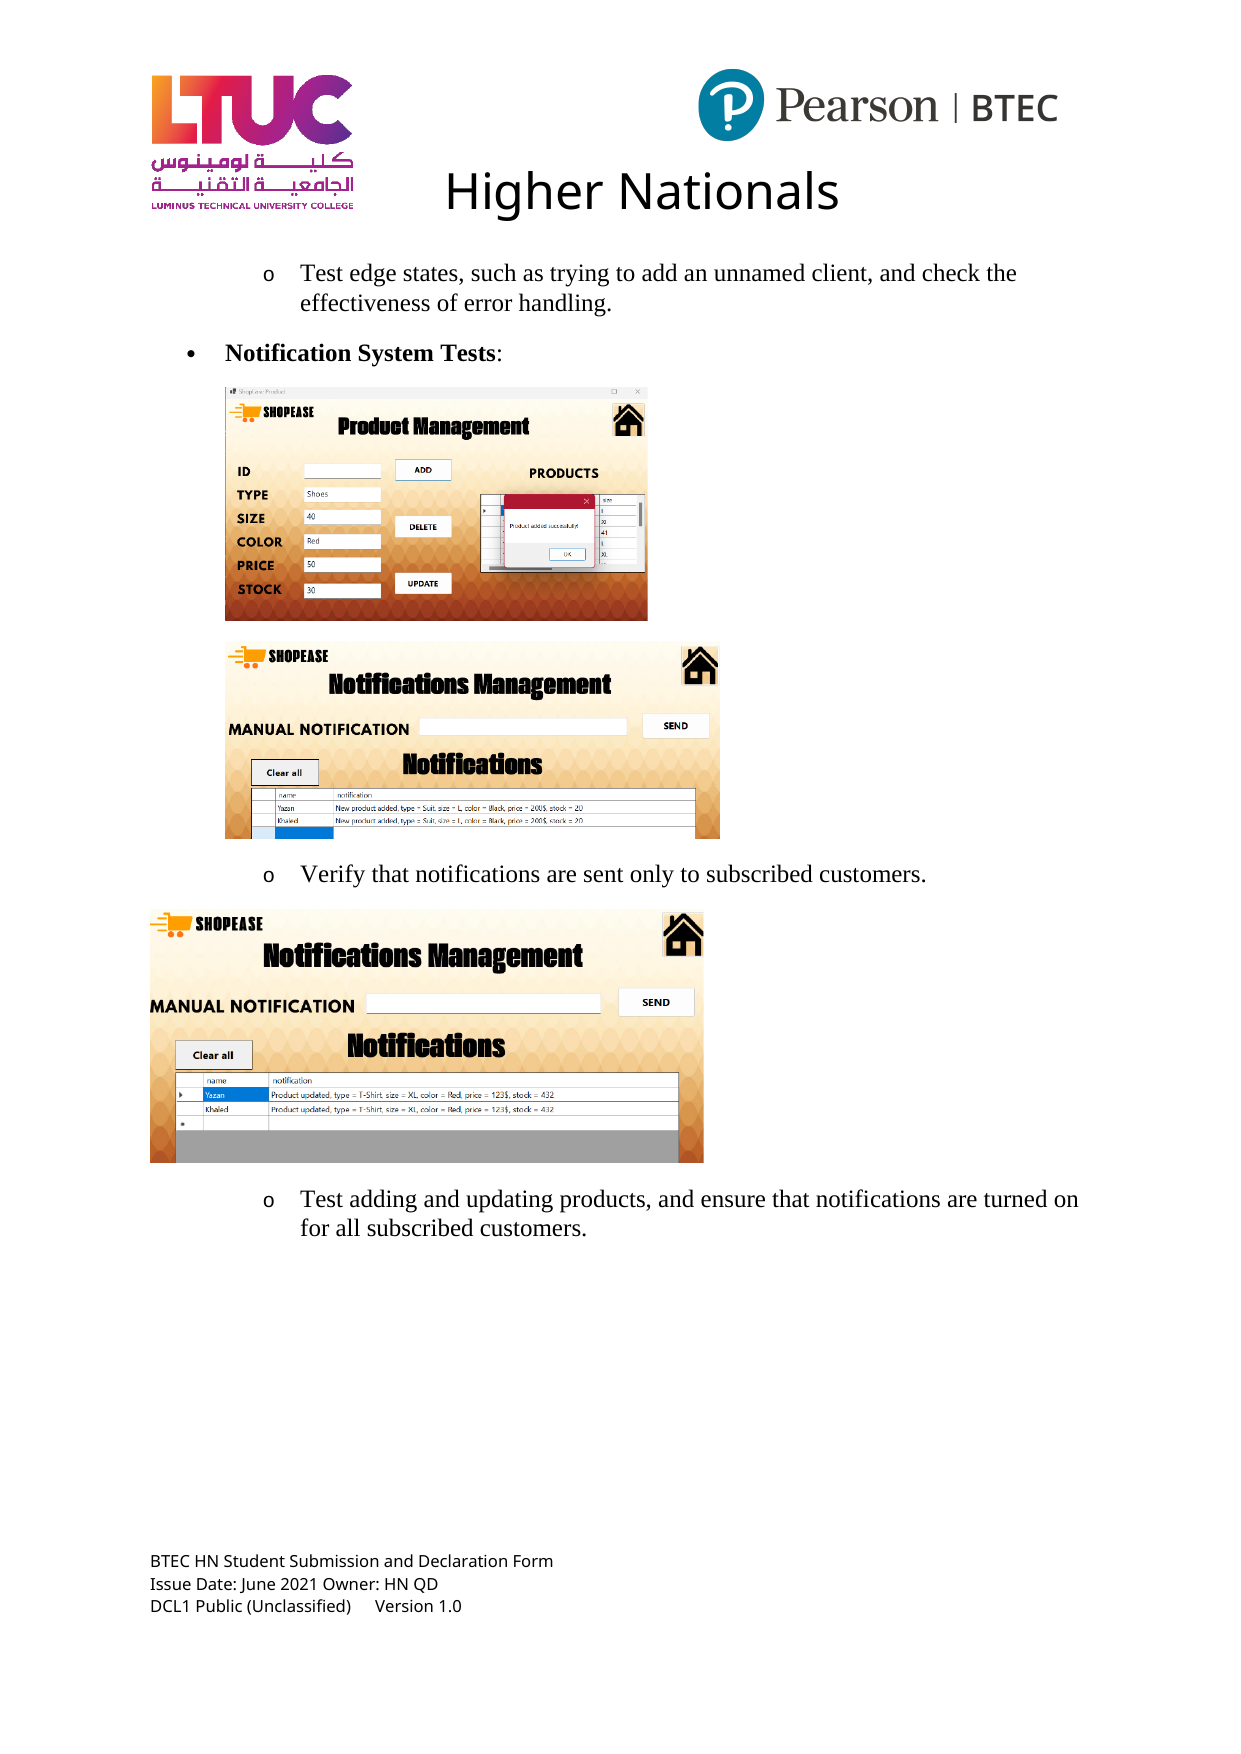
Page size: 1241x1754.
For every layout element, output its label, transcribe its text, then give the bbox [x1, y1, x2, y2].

list Test adding and updating products, and ensure that notifications are turned on for all subscribed customers. [262, 1184, 1090, 1242]
picture [150, 909, 704, 1163]
picture [690, 61, 1069, 146]
list Test edge states, such as trying to add an unnamed client, and check the effectiveness of error handling. [262, 258, 1090, 317]
picture [225, 641, 720, 839]
picture [225, 387, 648, 621]
list Verify that notifications are sent only to subscribed customers. [262, 859, 1090, 889]
list Notification System Tests: [187, 338, 1090, 366]
picture [150, 73, 354, 210]
